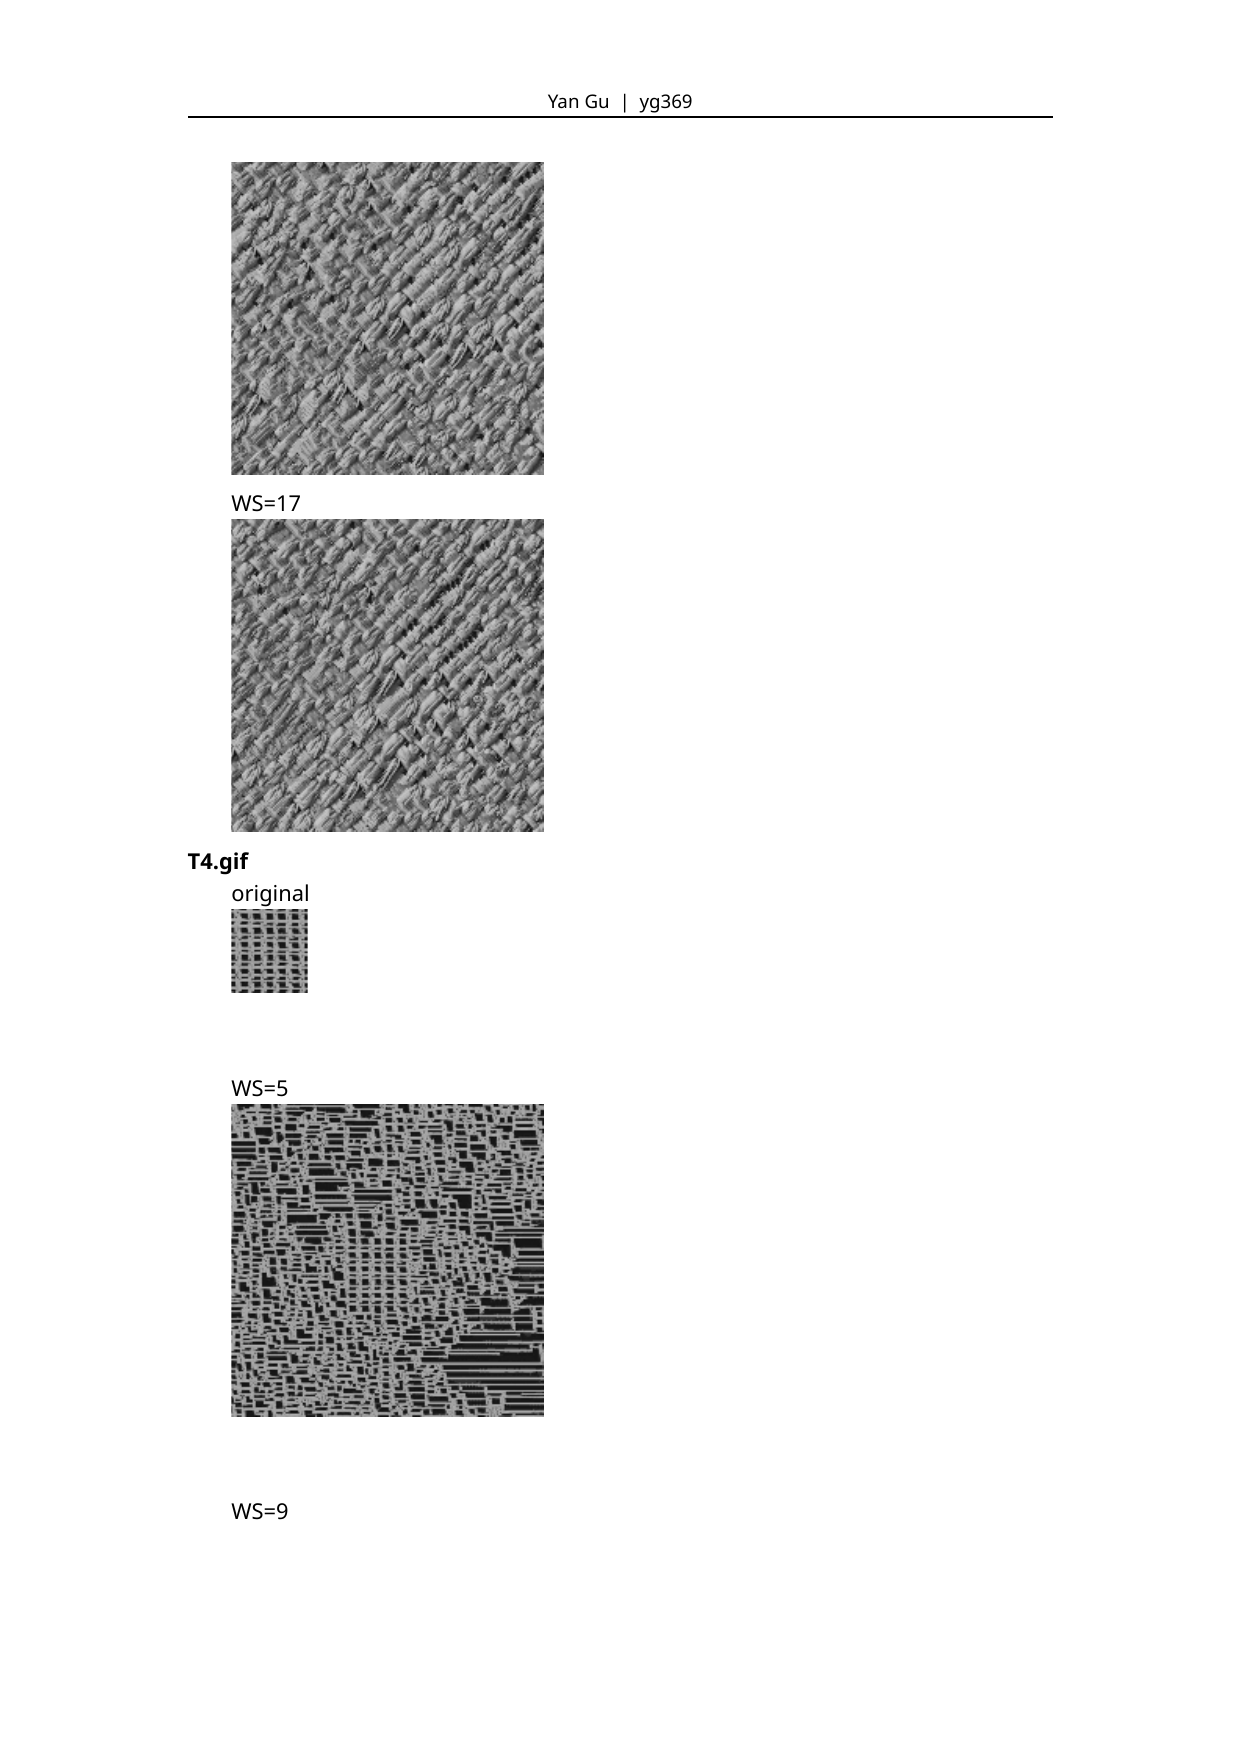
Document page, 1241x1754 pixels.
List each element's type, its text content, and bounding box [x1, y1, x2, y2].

text WS=17 [231, 487, 1053, 519]
picture [231, 162, 544, 475]
text original [231, 877, 1053, 909]
picture [231, 1104, 544, 1417]
text T4.gif [187, 844, 1053, 877]
picture [231, 519, 544, 832]
text WS=5 [231, 1072, 1053, 1104]
text WS=9 [231, 1494, 1053, 1527]
picture [231, 909, 308, 993]
